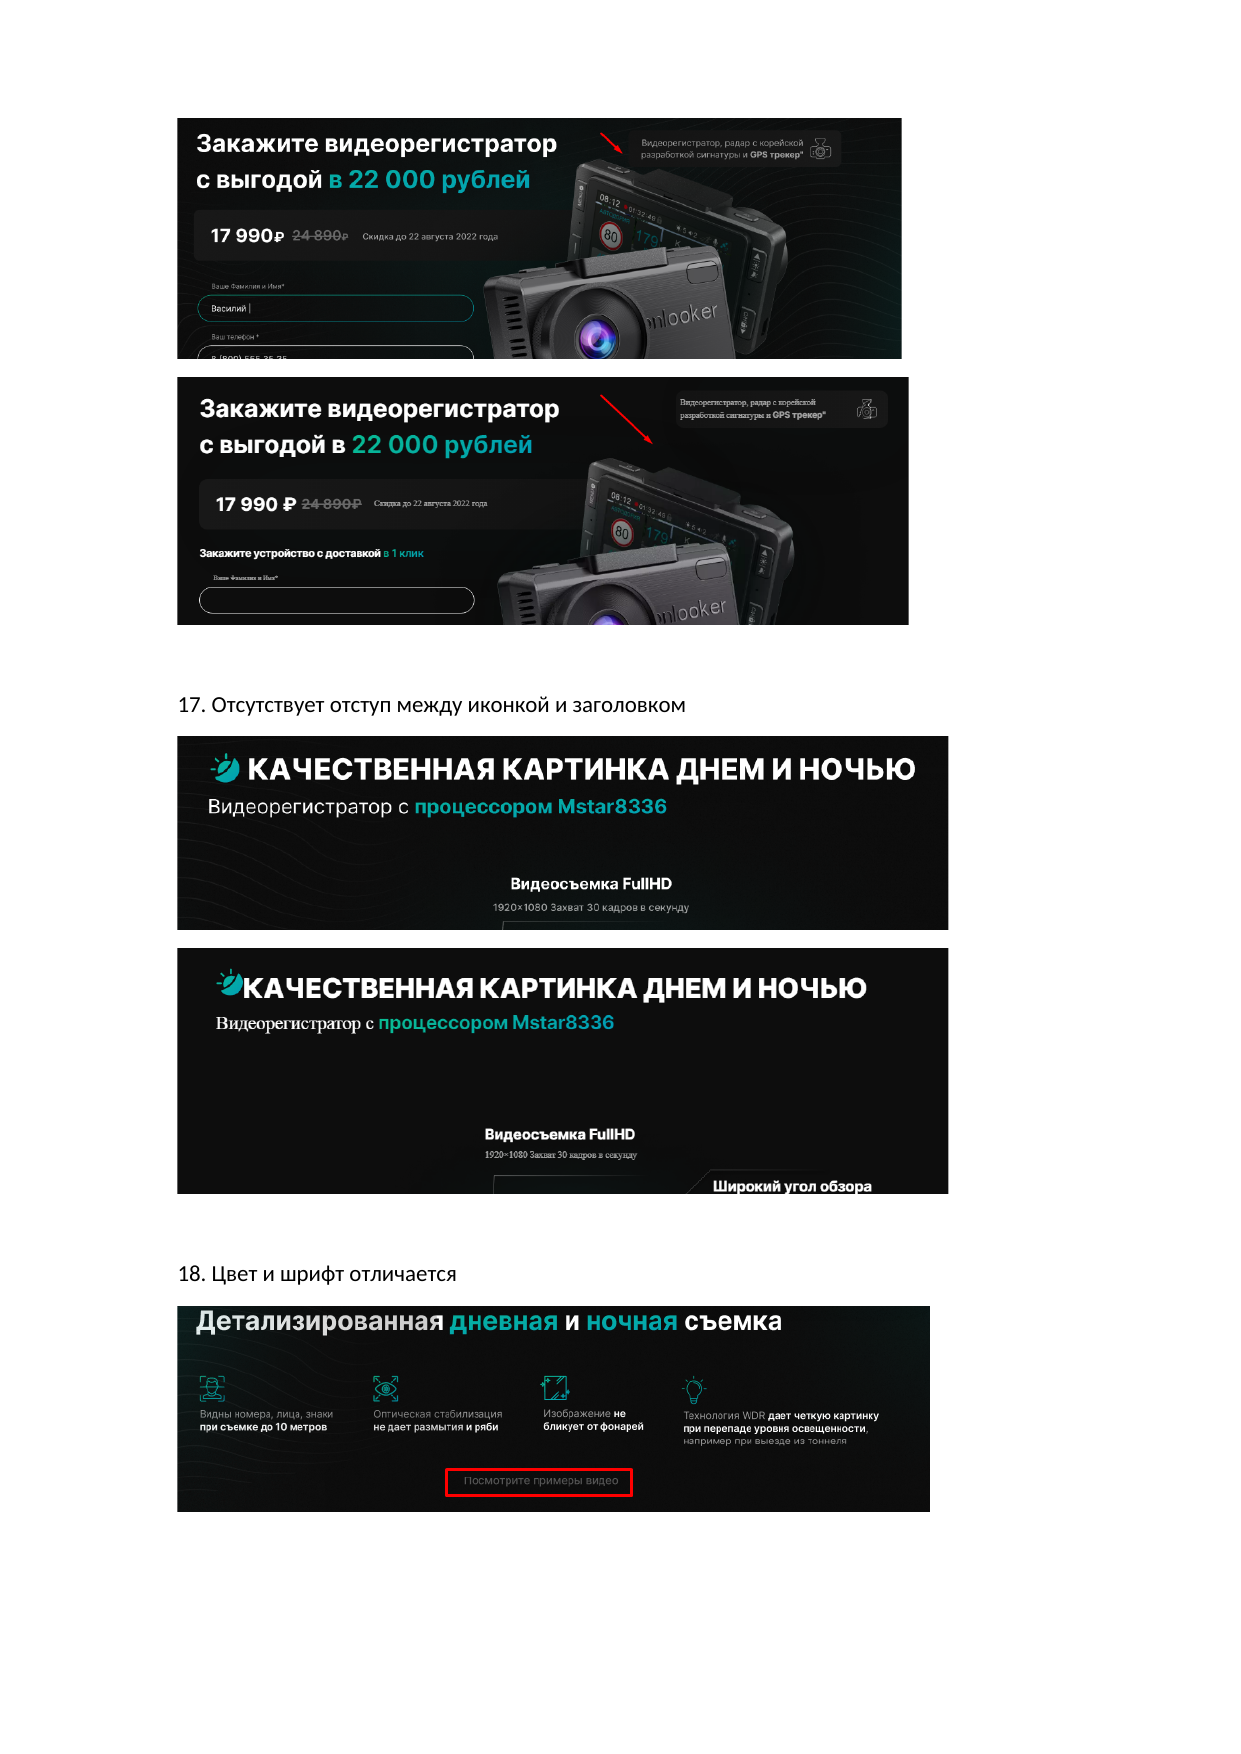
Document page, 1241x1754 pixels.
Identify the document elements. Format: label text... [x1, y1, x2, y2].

picture [177, 118, 902, 359]
picture [177, 948, 949, 1194]
picture [177, 377, 909, 625]
text 18. Цвет и шрифт отличается [177, 1259, 1152, 1287]
picture [177, 1306, 930, 1512]
picture [177, 736, 949, 930]
text 17. Отсутствует отступ между иконкой и заголовком [177, 690, 1152, 718]
